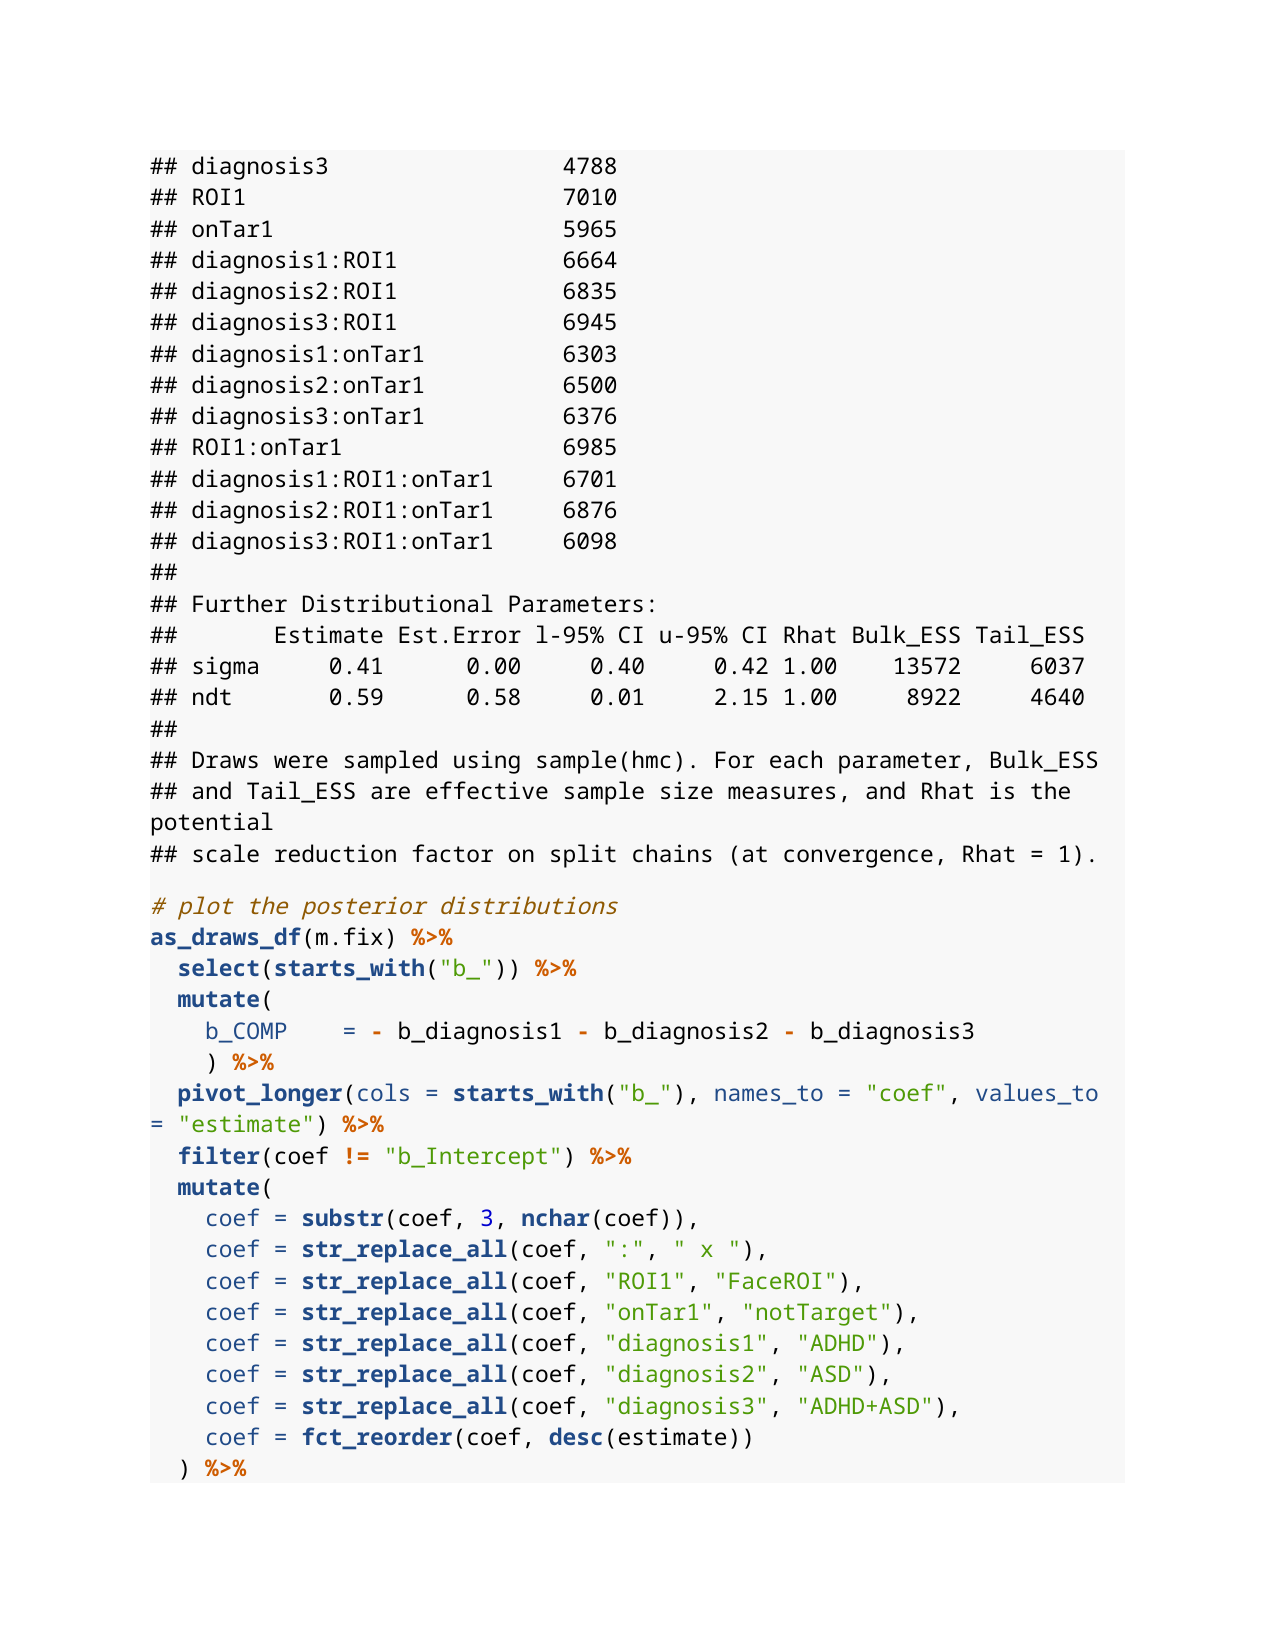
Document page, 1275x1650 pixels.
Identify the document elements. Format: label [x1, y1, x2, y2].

text [150, 150, 1125, 869]
text [150, 889, 1125, 1483]
